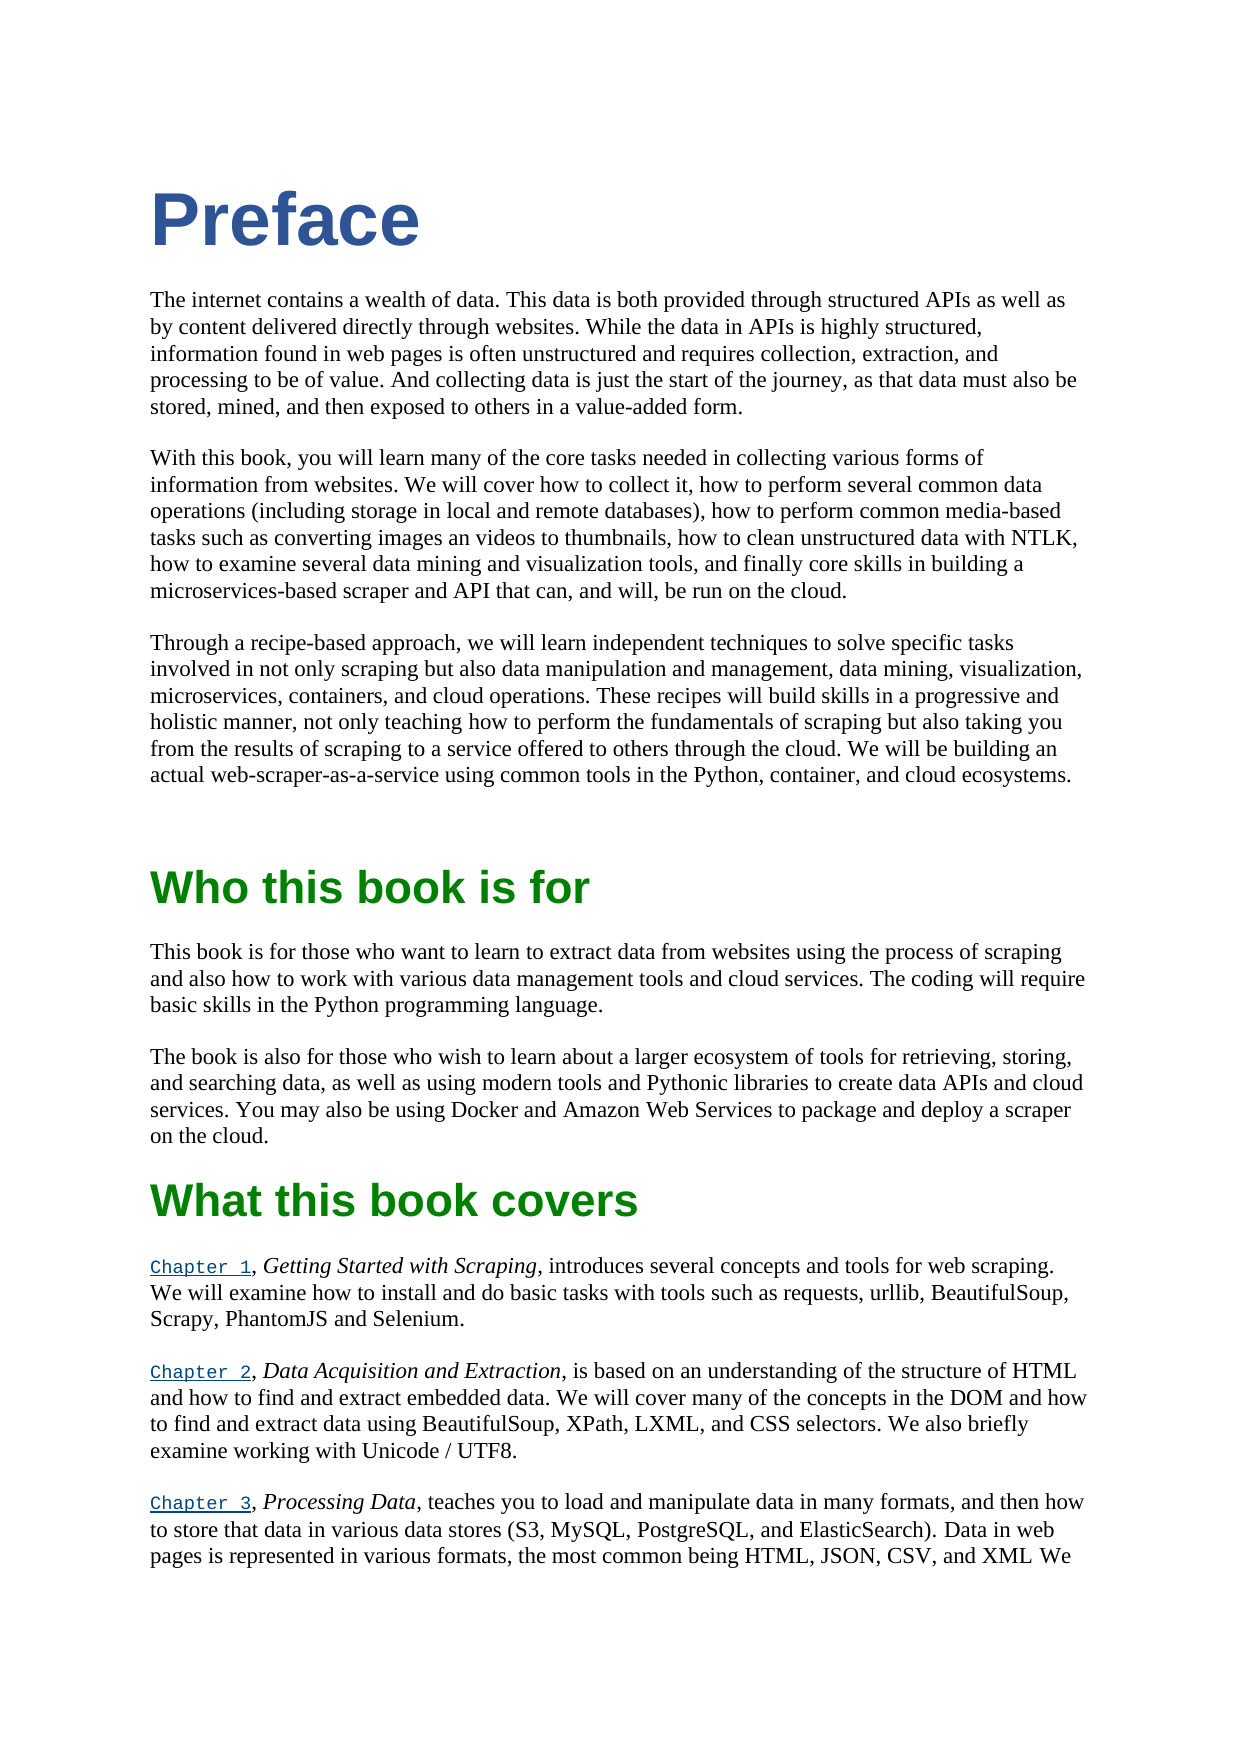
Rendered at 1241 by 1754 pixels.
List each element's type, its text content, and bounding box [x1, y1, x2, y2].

text With this book, you will learn many of the core tasks needed in collecting various forms of information from websites. We will cover how to collect it, how to perform several common data operations (including storage in local and remote databases), how to perform common media-based tasks such as converting images an videos to thumbnails, how to clean unstructured data with NTLK, how to examine several data mining and visualization tools, and finally core skills in building a microservices-based scraper and API that can, and will, be run on the cloud. [150, 444, 1090, 603]
subtitle Who this book is for [150, 860, 1090, 913]
text Chapter 2, Data Acquisition and Extraction, is based on an understanding of the structure of HTML and how to find and extract embedded data. We will cover many of the concepts in the DOM and how to find and extract data using BeautifulSoup, XPath, LXML, and CSS selectors. We also briefly examine working with Unicode / UTF8. [150, 1357, 1090, 1463]
text The internet contains a wealth of data. This data is both provided through structured APIs as well as by content delivered directly through websites. While the data in APIs is highly structured, information found in web pages is often unstructured and requires collection, extraction, and processing to be of value. And collecting data is just the start of the journey, as that data must also be stored, mined, and then exposed to others in a value-added form. [150, 286, 1090, 419]
text The book is also for those who wish to learn about a larger ecosystem of tools for retrieving, storing, and searching data, as well as using modern tools and Pythonic libraries to create data APIs and cloud services. You may also be using Docker and Amazon Web Services to package and deploy a scraper on the cloud. [150, 1043, 1090, 1149]
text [150, 1488, 1090, 1568]
text This book is for those who want to learn to extract data from websites using the process of scraping and also how to work with various data management tools and cloud services. The coding will require basic skills in the Python programming language. [150, 938, 1090, 1018]
subtitle What this book covers [150, 1174, 1090, 1227]
text Chapter 1, Getting Started with Scraping, introduces several concepts and tools for web scraping. We will examine how to install and do basic tasks with tools such as requests, urllib, BeautifulSoup, Scrapy, PhantomJS and Selenium. [150, 1252, 1090, 1332]
text Through a recipe-based approach, we will learn independent techniques to solve specific tasks involved in not only scraping but also data manipulation and management, data mining, visualization, microservices, containers, and cloud operations. These recipes will build skills in a progressive and holistic manner, not only teaching how to perform the fundamentals of scraping but also taking you from the results of scraping to a service offered to others through the cloud. We will be building an actual web-scraper-as-a-service using common tools in the Python, container, and cloud ecosystems. [150, 628, 1090, 788]
subtitle Preface [150, 175, 1090, 261]
